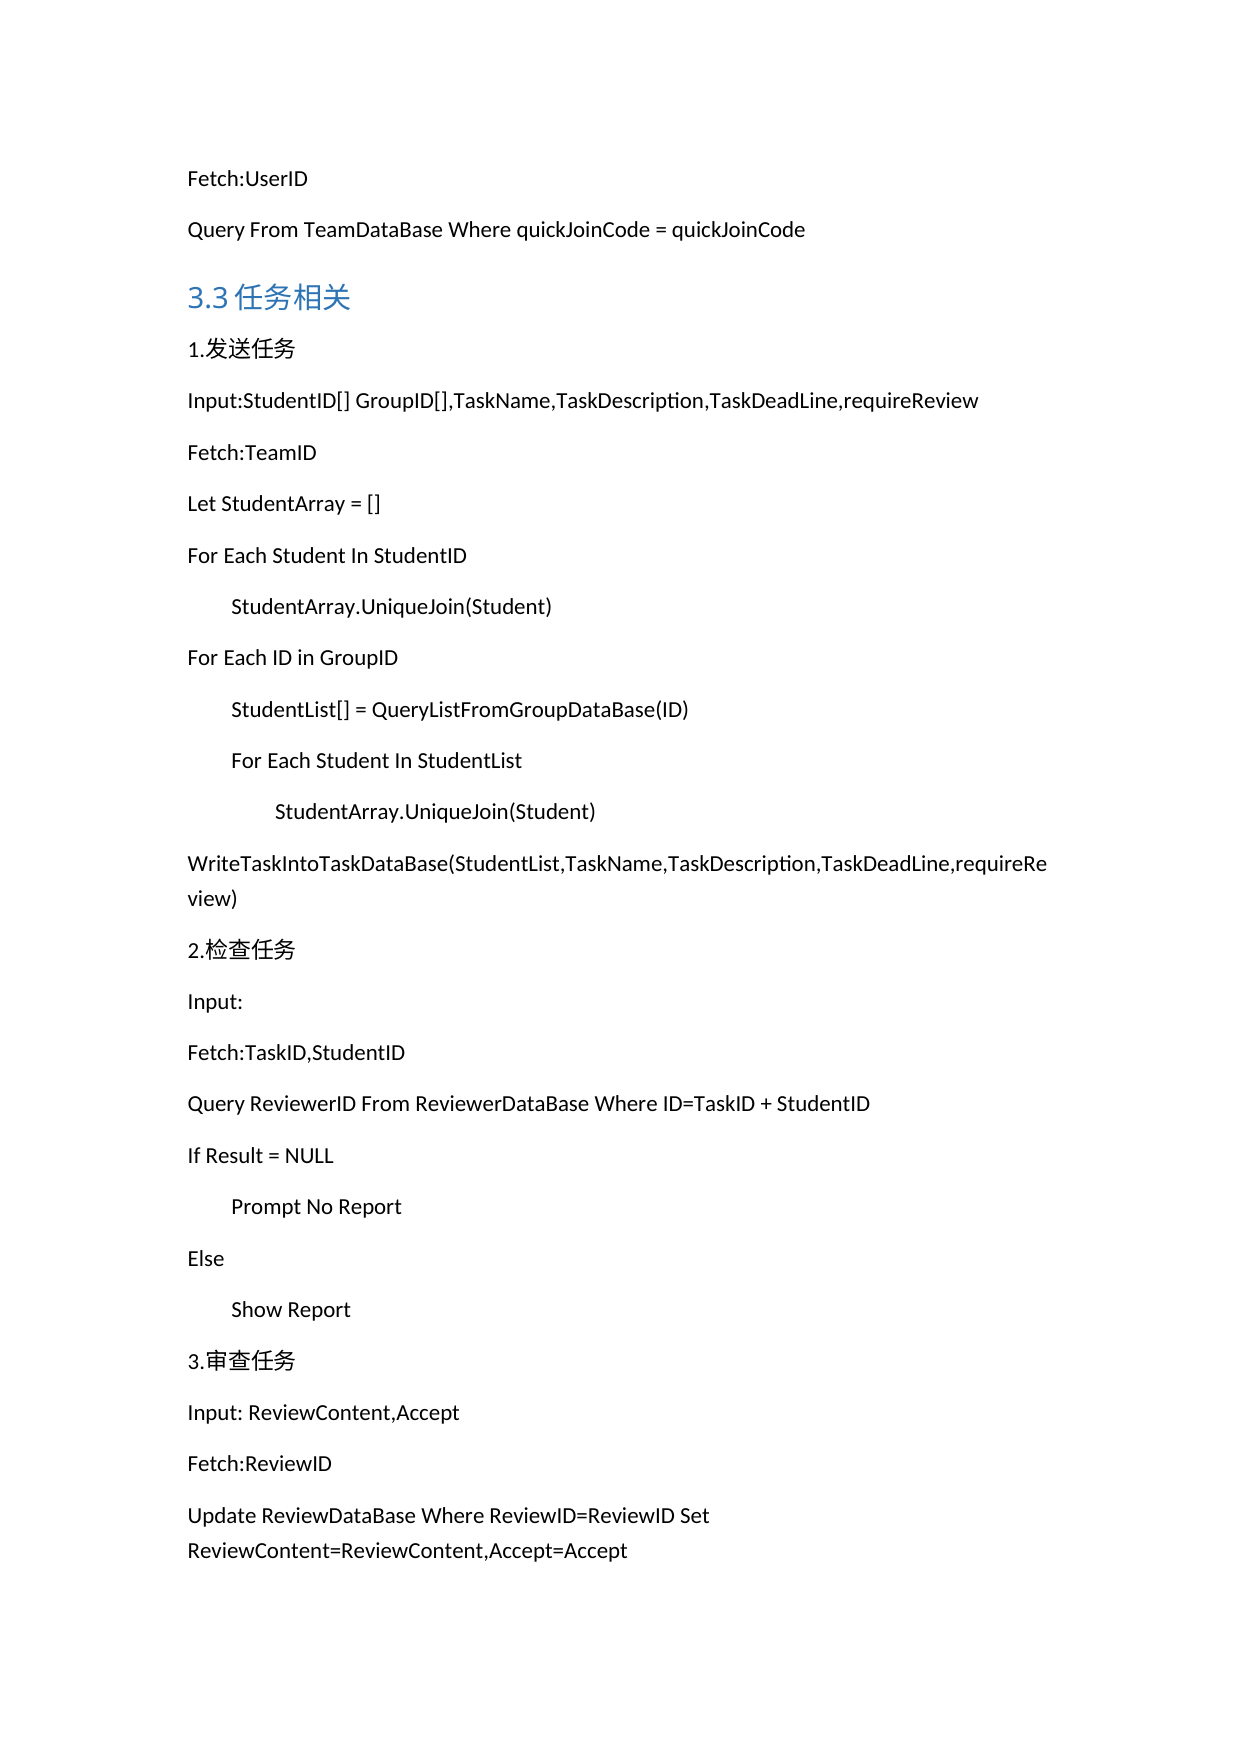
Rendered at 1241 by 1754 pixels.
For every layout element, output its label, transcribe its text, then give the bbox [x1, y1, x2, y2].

text StudentArray.UniqueJoin(Student) [231, 795, 1053, 828]
text For Each ID in GroupID [187, 641, 1053, 674]
text Fetch:UserID [187, 162, 1053, 194]
text StudentList[] = QueryListFromGroupDataBase(ID) [187, 693, 1053, 725]
text Update ReviewDataBase Where ReviewID=ReviewID Set ReviewContent=ReviewContent,Accept=Accept [187, 1498, 1053, 1566]
text WriteTaskIntoTaskDataBase(StudentList,TaskName,TaskDescription,TaskDeadLine,requireReview) [187, 847, 1053, 914]
text Query ReviewerID From ReviewerDataBase Where ID=TaskID + StudentID [187, 1087, 1053, 1120]
text StudentArray.UniqueJoin(Student) [187, 590, 1053, 622]
list 检查任务 [187, 933, 1053, 966]
text Fetch:ReviewID [187, 1447, 1053, 1480]
text Show Report [187, 1293, 1053, 1325]
text Let StudentArray = [] [187, 487, 1053, 520]
text If Result = NULL [187, 1139, 1053, 1171]
text Fetch:TeamID [187, 436, 1053, 468]
text Prompt No Report [187, 1190, 1053, 1223]
list 发送任务 [187, 333, 1053, 365]
text Input: ReviewContent,Accept [187, 1396, 1053, 1428]
text Query From TeamDataBase Where quickJoinCode = quickJoinCode [187, 213, 1053, 246]
subtitle 3.3任务相关 [187, 265, 1053, 330]
text Else [187, 1241, 1053, 1274]
text For Each Student In StudentList [187, 744, 1053, 776]
text Input:StudentID[] GroupID[],TaskName,TaskDescription,TaskDeadLine,requireReview [187, 384, 1053, 417]
text Fetch:TaskID,StudentID [187, 1036, 1053, 1068]
text Input: [187, 985, 1053, 1017]
text For Each Student In StudentID [187, 538, 1053, 571]
list 审查任务 [187, 1344, 1053, 1377]
